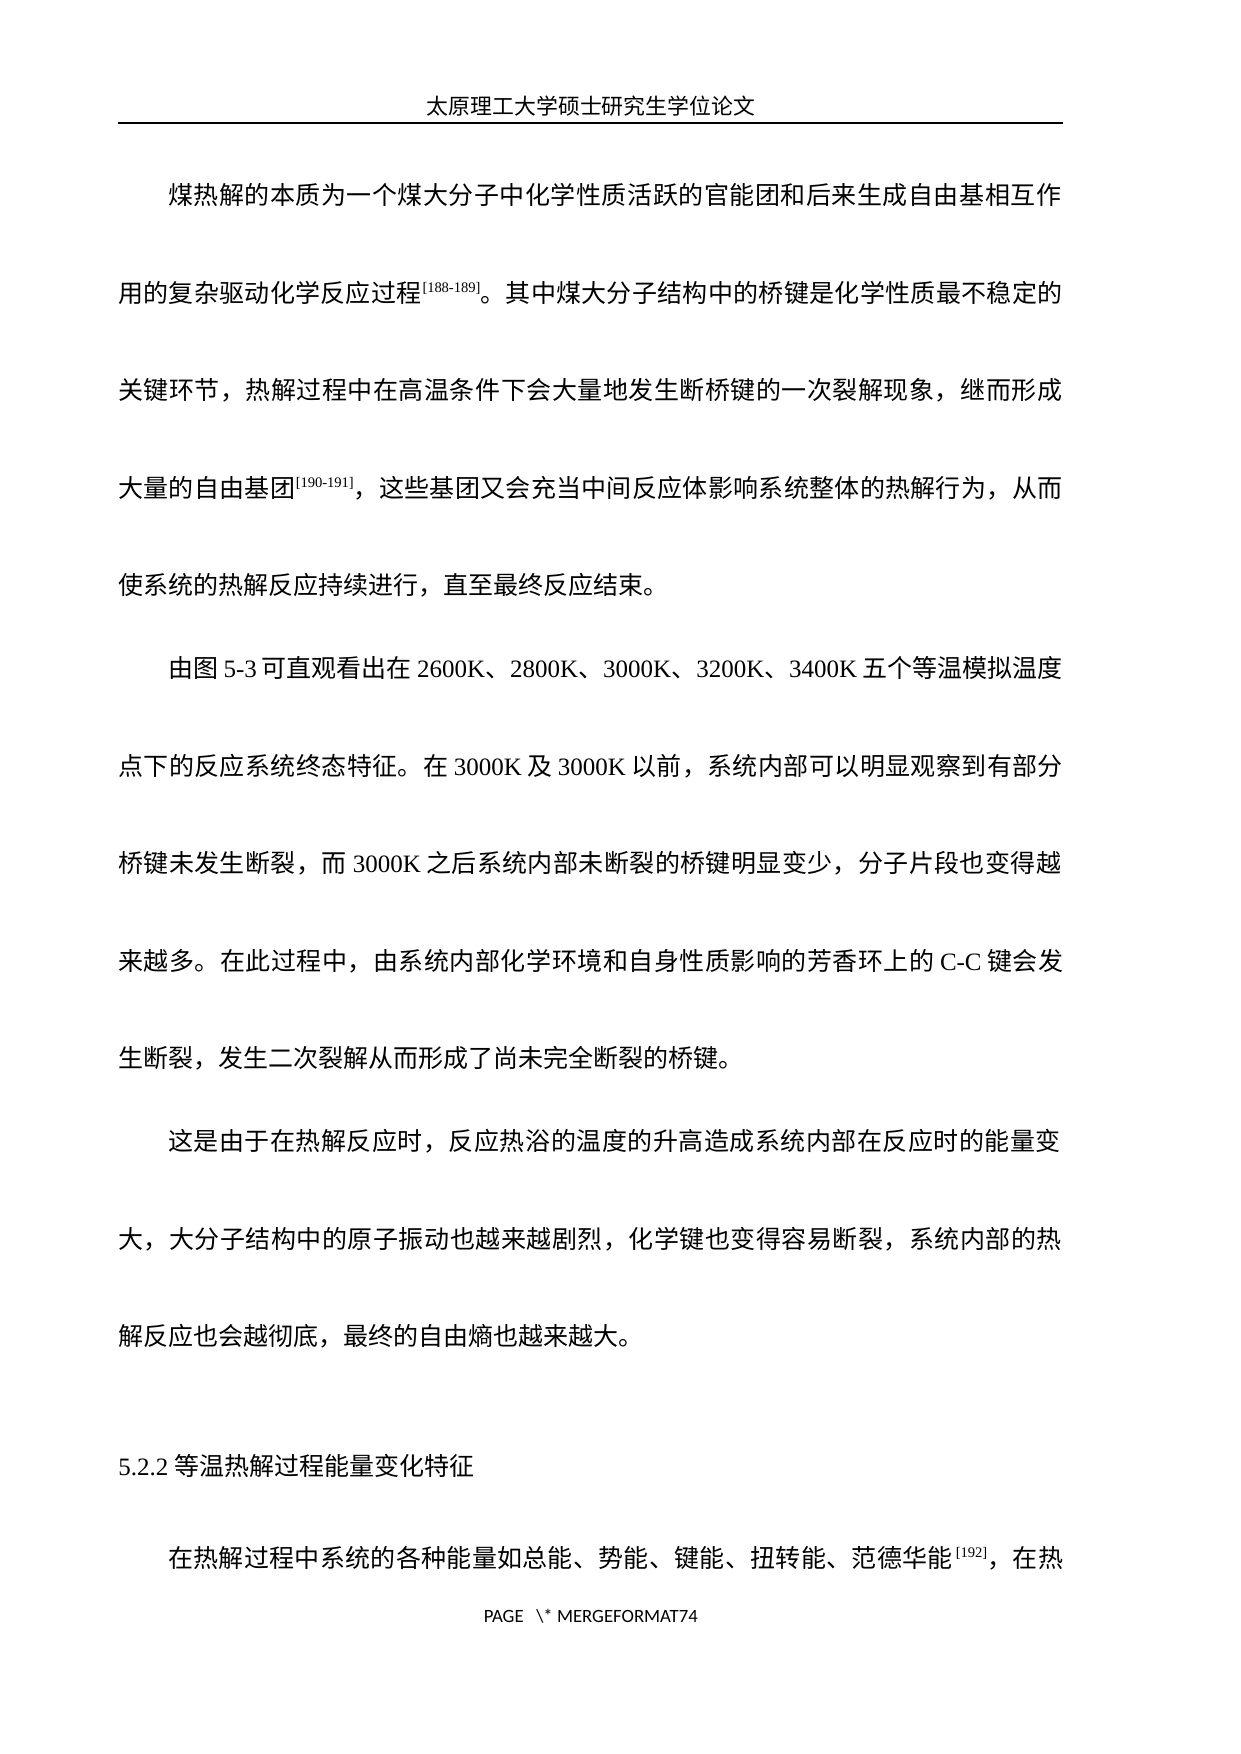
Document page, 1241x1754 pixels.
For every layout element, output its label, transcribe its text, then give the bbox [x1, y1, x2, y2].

text 这是由于在热解反应时，反应热浴的温度的升高造成系统内部在反应时的能量变大，大分子结构中的原子振动也越来越剧烈，化学键也变得容易断裂，系统内部的热解反应也会越彻底，最终的自由熵也越来越大。 [118, 1107, 1063, 1367]
text 在热解过程中系统的各种能量如总能、势能、键能、扭转能、范德华能[192]，在热解模拟开始的瞬间由于力场的作用并且温度迅速变化，导致在NVT系综内系统的各种能量迅速变化，较短时间后系统热解反应稳定，随后的总体变化趋势为随着时间的推移而变化。 [118, 1524, 1063, 1589]
text 5.2.2 等温热解过程能量变化特征 [118, 1432, 1063, 1497]
text 由图5-3可直观看出在2600K、2800K、3000K、3200K、3400K五个等温模拟温度点下的反应系统终态特征。在3000K及3000K以前，系统内部可以明显观察到有部分桥键未发生断裂，而3000K之后系统内部未断裂的桥键明显变少，分子片段也变得越来越多。在此过程中，由系统内部化学环境和自身性质影响的芳香环上的C-C键会发生断裂，发生二次裂解从而形成了尚未完全断裂的桥键。 [118, 634, 1063, 1089]
text 煤热解的本质为一个煤大分子中化学性质活跃的官能团和后来生成自由基相互作用的复杂驱动化学反应过程[188-189]。其中煤大分子结构中的桥键是化学性质最不稳定的关键环节，热解过程中在高温条件下会大量地发生断桥键的一次裂解现象，继而形成大量的自由基团[190-191]，这些基团又会充当中间反应体影响系统整体的热解行为，从而使系统的热解反应持续进行，直至最终反应结束。 [118, 161, 1063, 616]
